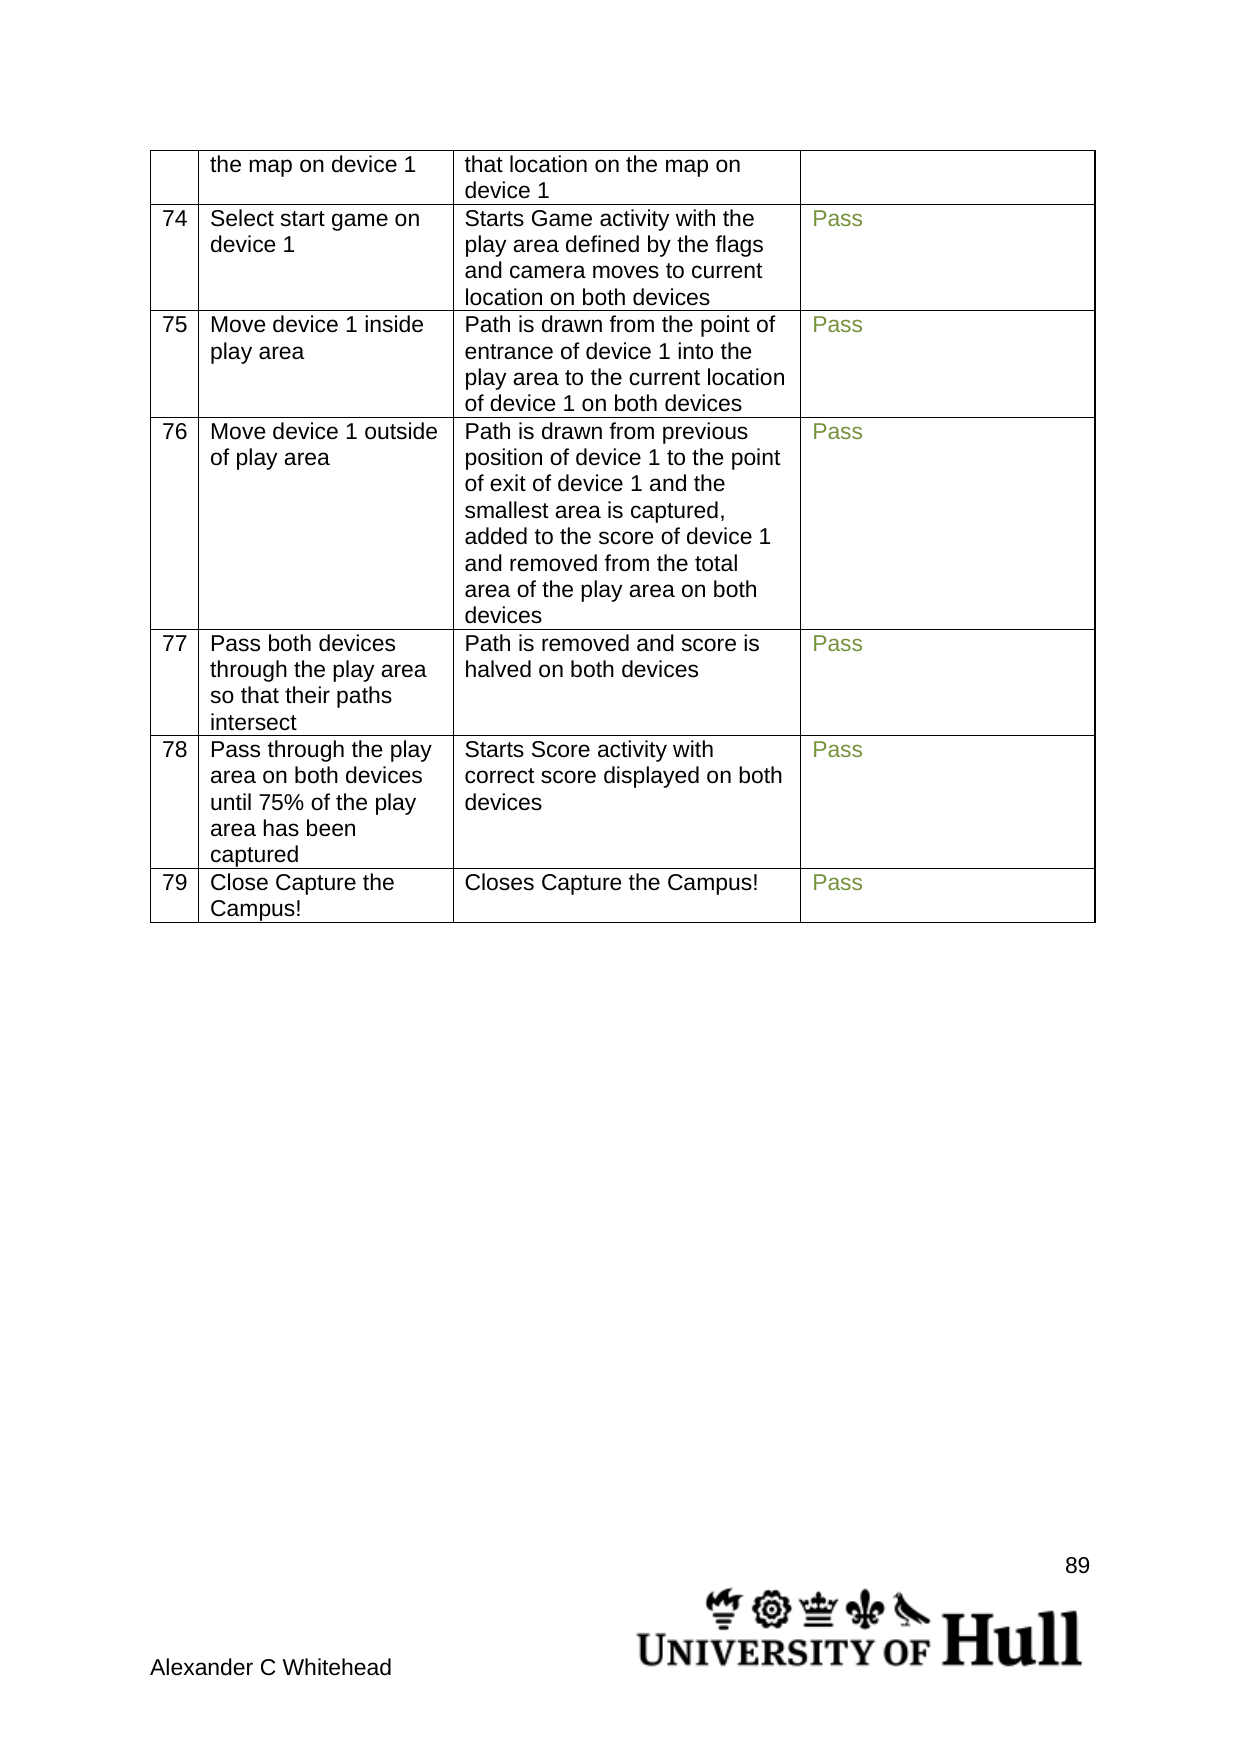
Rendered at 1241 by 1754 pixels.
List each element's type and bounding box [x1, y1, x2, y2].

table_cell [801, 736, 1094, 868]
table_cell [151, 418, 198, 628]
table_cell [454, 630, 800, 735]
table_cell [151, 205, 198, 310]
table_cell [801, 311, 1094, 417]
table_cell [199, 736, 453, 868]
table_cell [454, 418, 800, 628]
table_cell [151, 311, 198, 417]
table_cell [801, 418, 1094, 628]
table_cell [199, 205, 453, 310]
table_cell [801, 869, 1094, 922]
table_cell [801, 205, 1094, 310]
picture [630, 1578, 1091, 1676]
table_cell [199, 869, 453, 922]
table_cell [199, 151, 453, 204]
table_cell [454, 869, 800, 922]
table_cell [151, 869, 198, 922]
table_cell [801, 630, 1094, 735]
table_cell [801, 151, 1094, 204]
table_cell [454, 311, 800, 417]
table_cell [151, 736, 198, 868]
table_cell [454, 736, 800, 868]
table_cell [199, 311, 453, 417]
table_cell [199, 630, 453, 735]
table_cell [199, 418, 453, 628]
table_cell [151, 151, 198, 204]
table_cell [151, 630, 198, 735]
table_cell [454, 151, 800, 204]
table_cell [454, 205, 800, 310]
